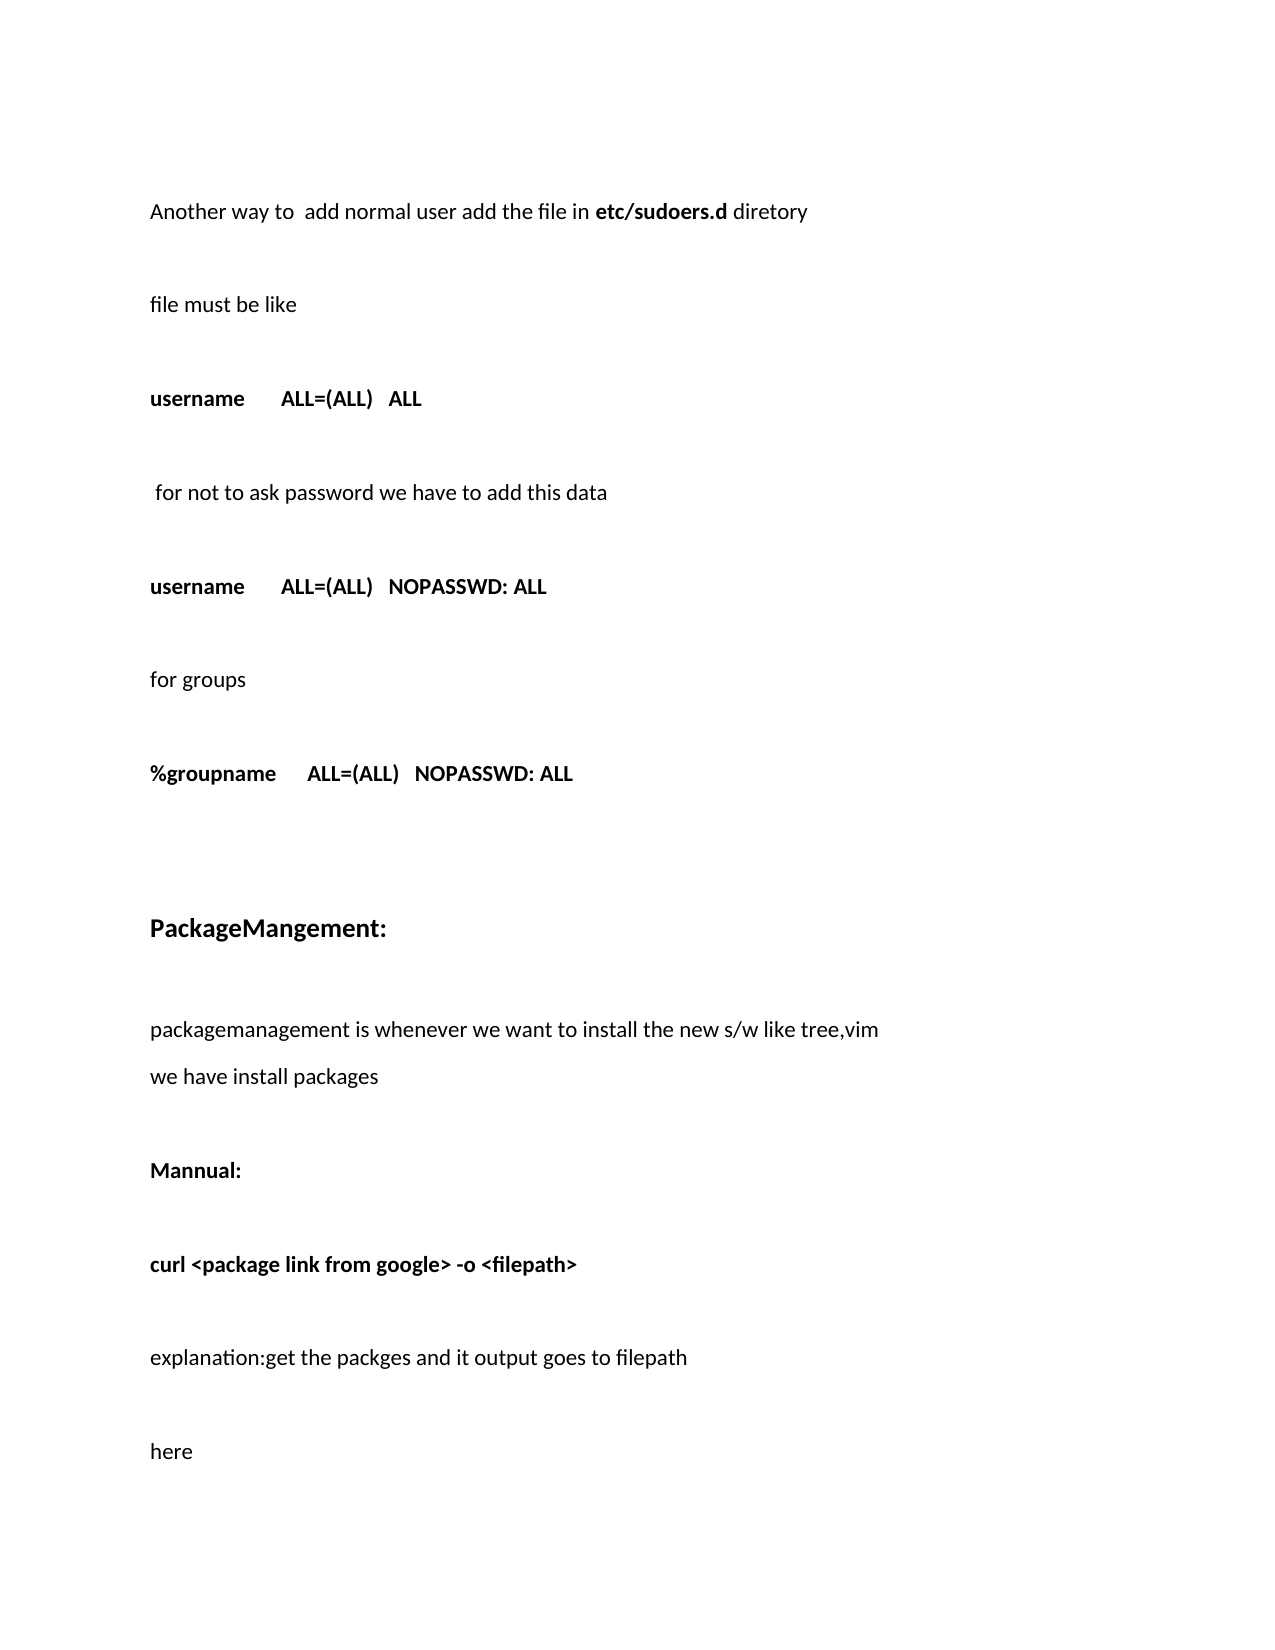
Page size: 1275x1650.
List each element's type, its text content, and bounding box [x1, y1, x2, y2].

text username ALL=(ALL) NOPASSWD: ALL [150, 572, 1125, 600]
text for groups [150, 666, 1125, 694]
text Another way to add normal user add the file in etc/sudoers.d diretory [150, 197, 1125, 225]
text %groupname ALL=(ALL) NOPASSWD: ALL [150, 759, 1125, 787]
text file must be like [150, 291, 1125, 319]
text explanation:get the packges and it output goes to filepath [150, 1343, 1125, 1372]
text for not to ask password we have to add this data [150, 478, 1125, 506]
text curl <package link from google> -o <filepath> [150, 1250, 1125, 1278]
text username ALL=(ALL) ALL [150, 384, 1125, 412]
text Mannual: [150, 1156, 1125, 1184]
text PackageMangement: [150, 911, 1125, 944]
text packagemanagement is whenever we want to install the new s/w like tree,vim [150, 1015, 1125, 1043]
text here [150, 1437, 1125, 1465]
text we have install packages [150, 1062, 1125, 1090]
